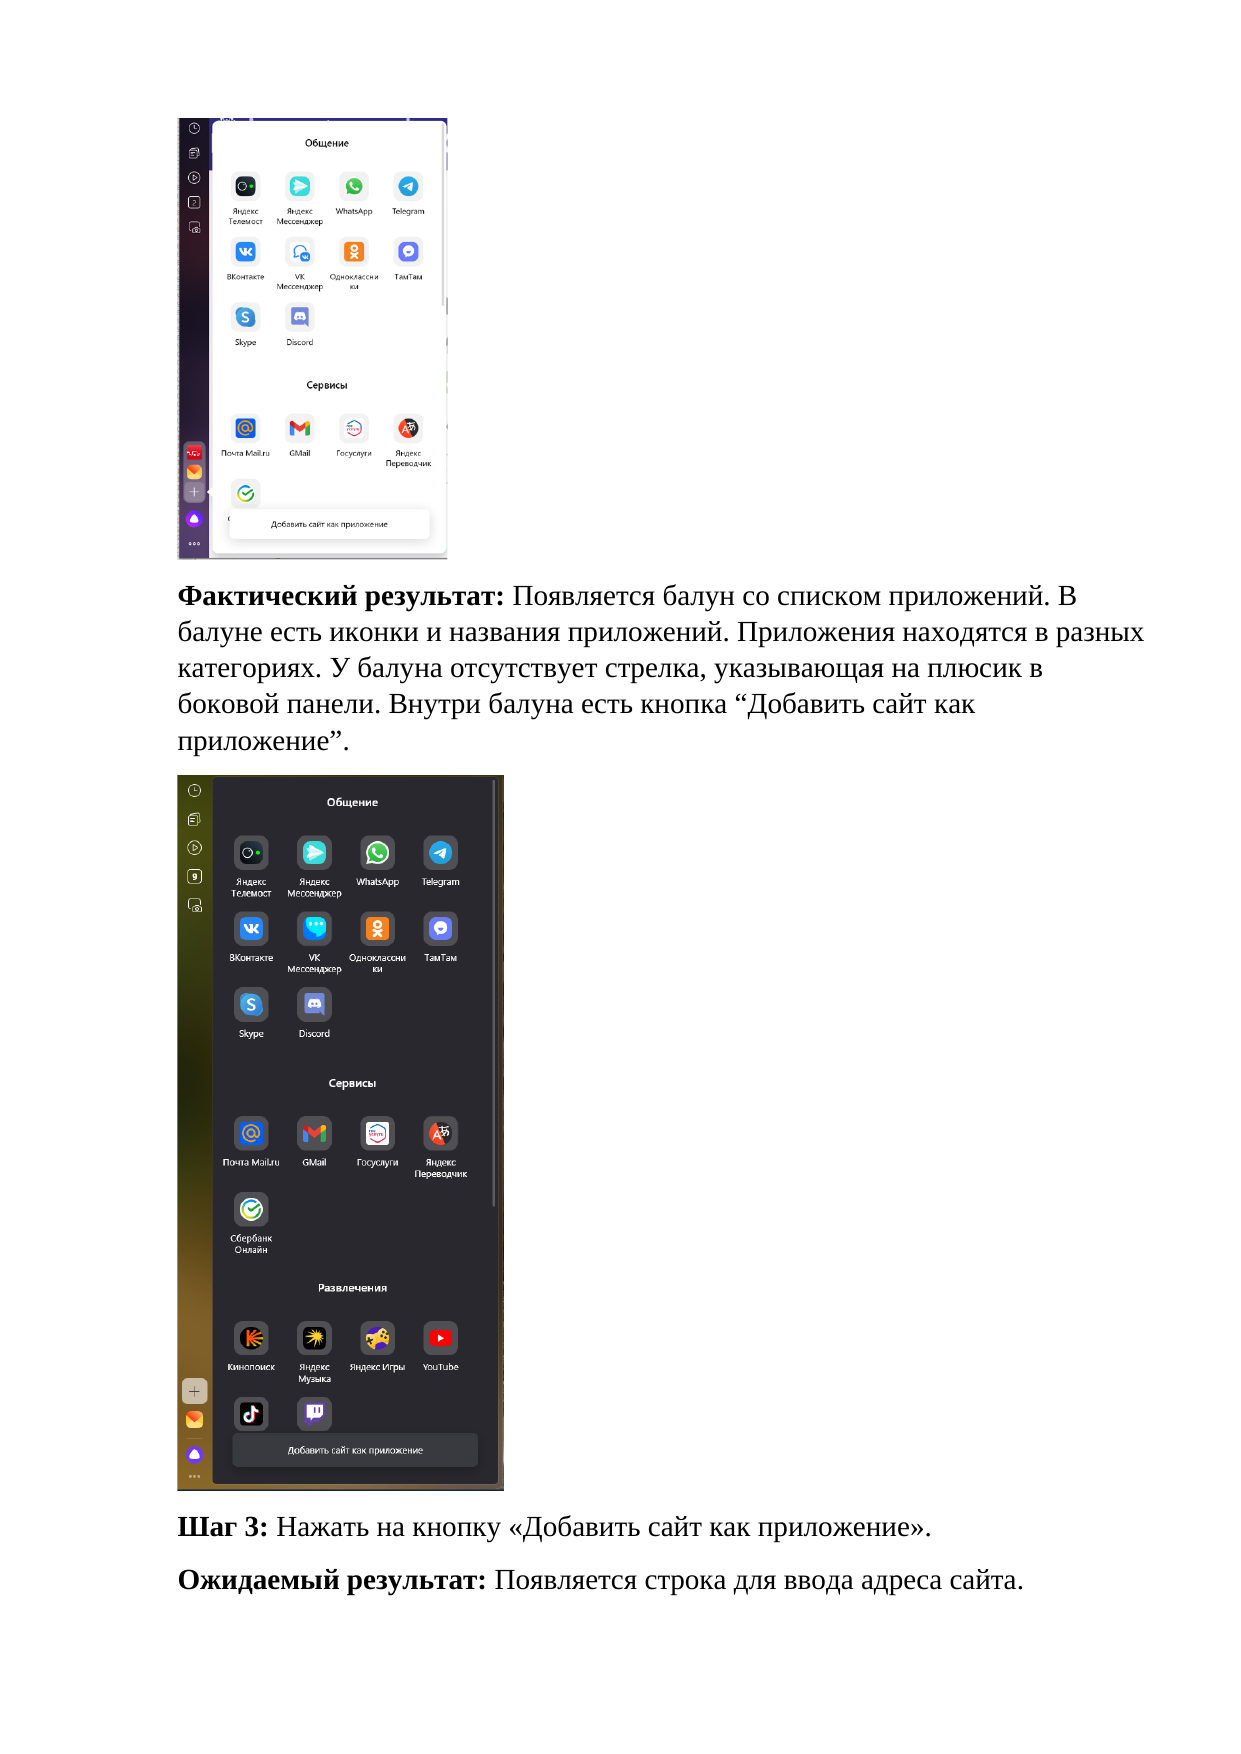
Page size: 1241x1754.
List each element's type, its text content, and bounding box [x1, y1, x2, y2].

text Фактический результат: Появляется балун со списком приложений. В балуне есть иконки и названия приложений. Приложения находятся в разных категориях. У балуна отсутствует стрелка, указывающая на плюсик в боковой панели. Внутри балуна есть кнопка “Добавить сайт как приложение”. [177, 578, 1152, 756]
text Ожидаемый результат: Появляется строка для ввода адреса сайта. [177, 1562, 1152, 1596]
picture [177, 775, 504, 1491]
picture [177, 118, 448, 560]
text Шаг 3: Нажать на кнопку «Добавить сайт как приложение». [177, 1509, 1152, 1543]
